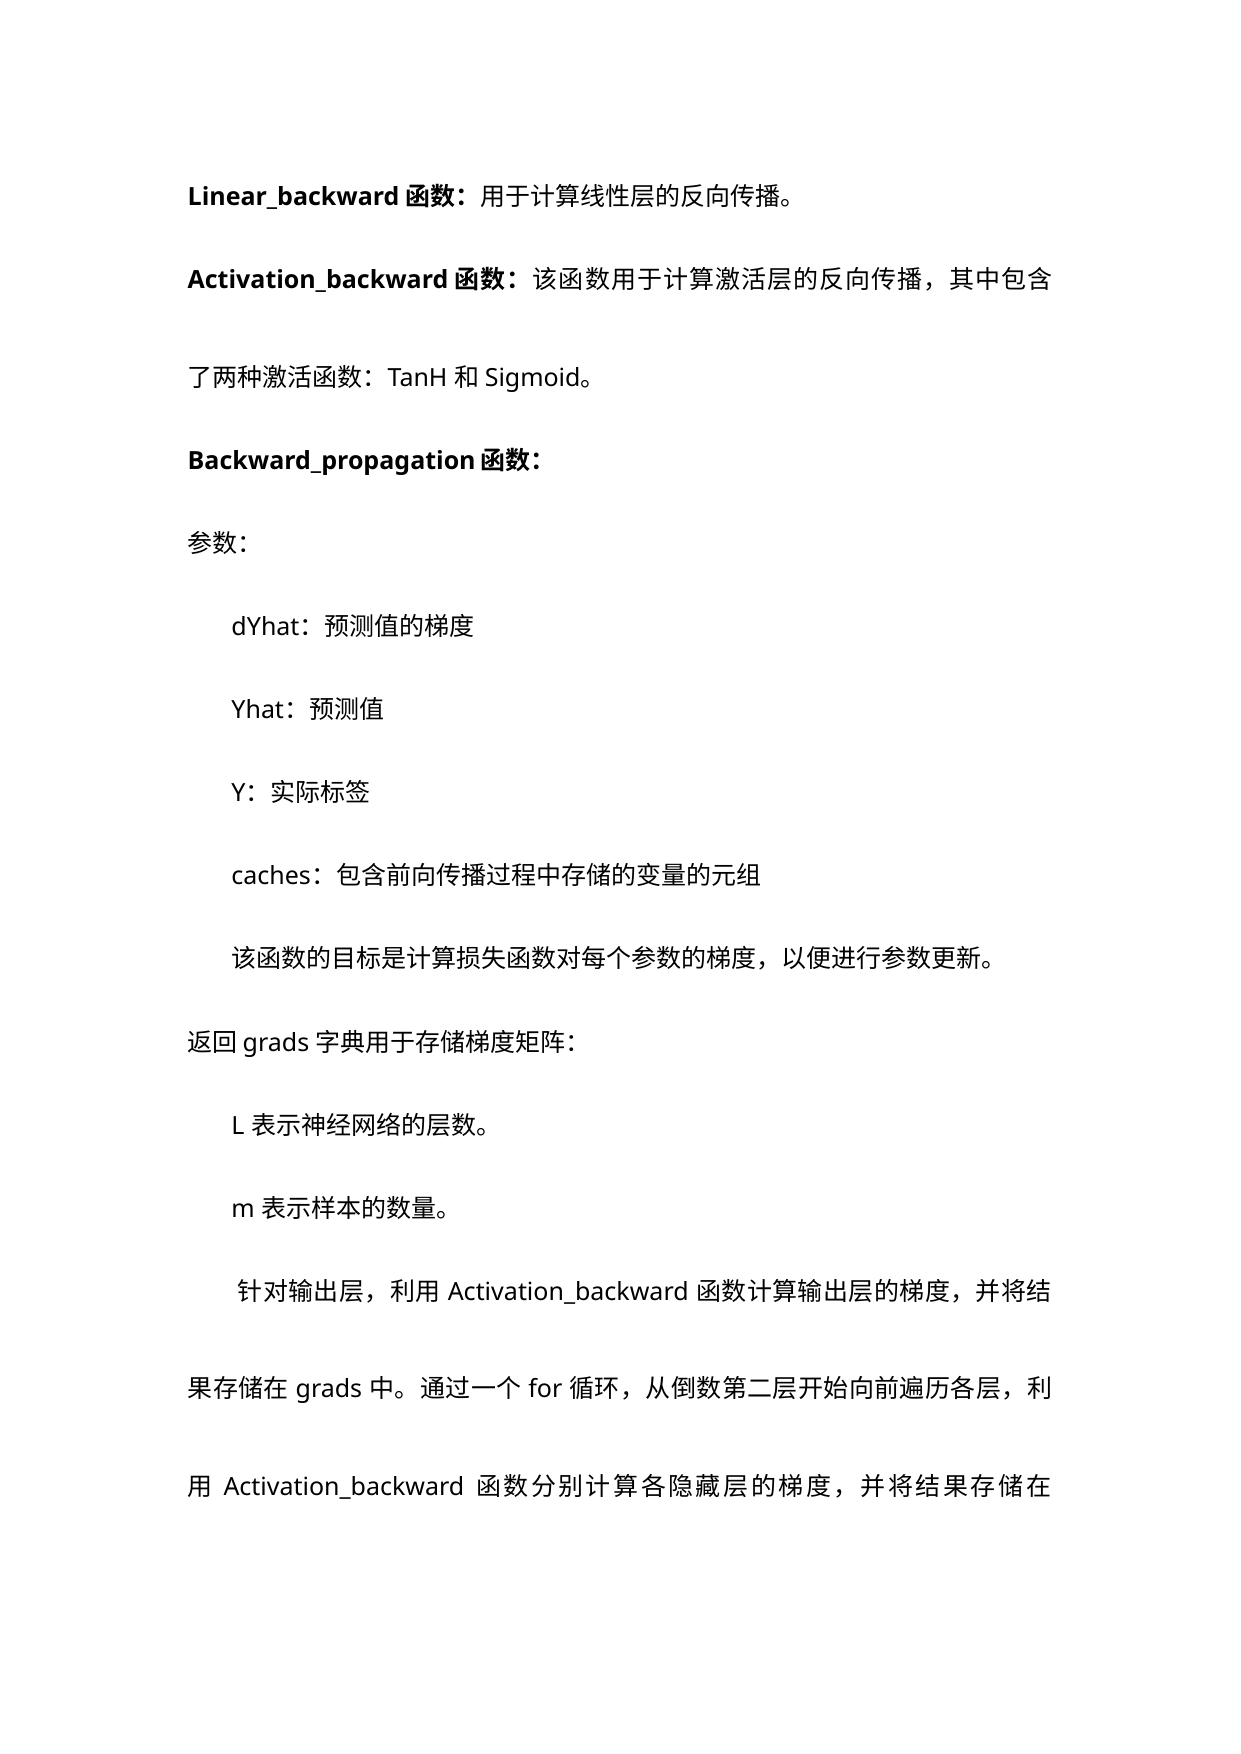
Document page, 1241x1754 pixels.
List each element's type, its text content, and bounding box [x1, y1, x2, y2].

text 参数： [187, 509, 1053, 574]
text 返回grads 字典用于存储梯度矩阵： [187, 1008, 1053, 1073]
text Y：实际标签 [231, 758, 1053, 823]
text Backward_propagation函数： [187, 426, 1053, 491]
text Activation_backward函数：该函数用于计算激活层的反向传播，其中包含了两种激活函数：TanH 和 Sigmoid。 [187, 245, 1053, 408]
text 该函数的目标是计算损失函数对每个参数的梯度，以便进行参数更新。 [231, 924, 1053, 989]
text caches：包含前向传播过程中存储的变量的元组 [231, 841, 1053, 906]
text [187, 1257, 1053, 1517]
text dYhat：预测值的梯度 [231, 592, 1053, 657]
text Yhat：预测值 [231, 675, 1053, 740]
text Linear_backward函数：用于计算线性层的反向传播。 [187, 162, 1053, 227]
text L 表示神经网络的层数。 [231, 1091, 1053, 1156]
text m 表示样本的数量。 [231, 1174, 1053, 1239]
